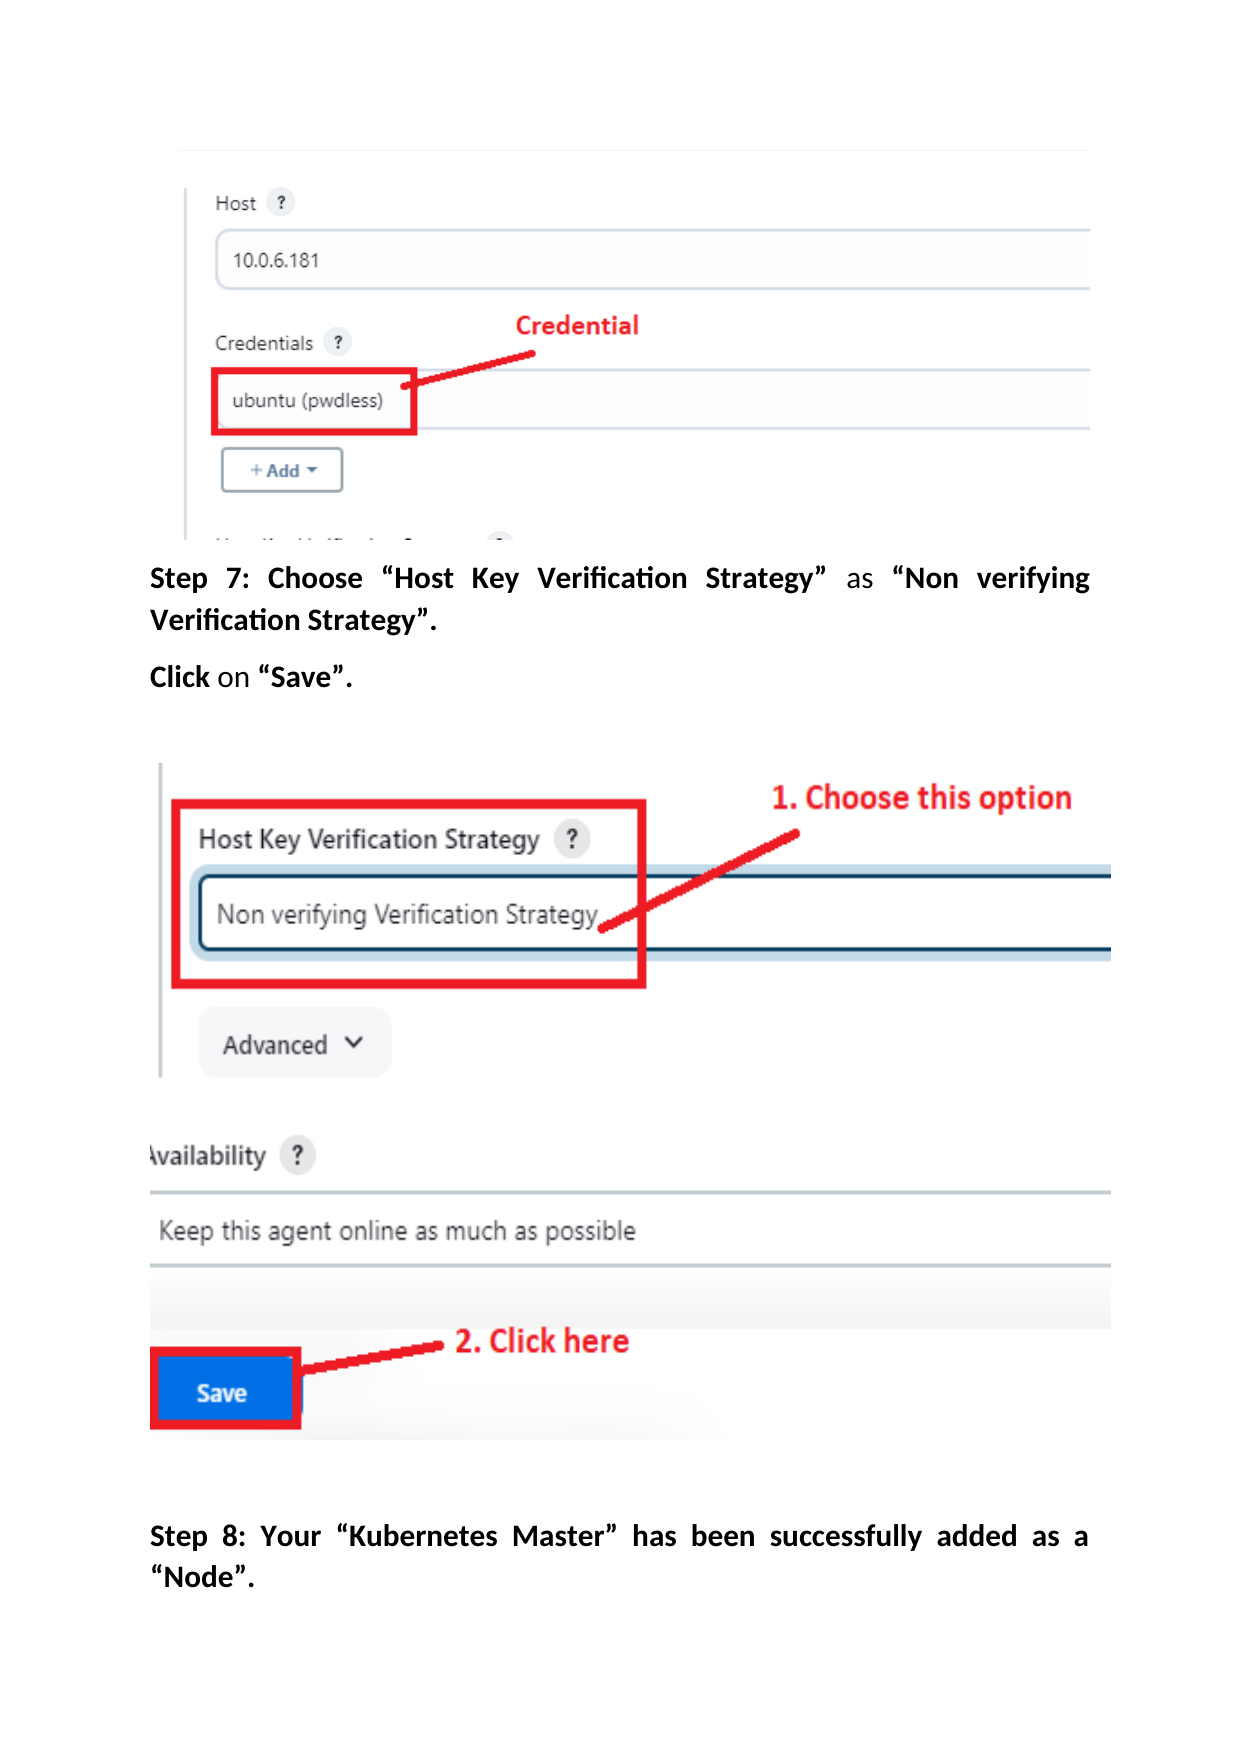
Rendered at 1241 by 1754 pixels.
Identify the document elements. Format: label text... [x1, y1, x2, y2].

text Step 8: Your “Kubernetes Master” has been successfully added as a “Node”. [150, 1516, 1090, 1595]
picture [150, 150, 1091, 540]
picture [150, 763, 1111, 1440]
text Click on “Save”. [150, 657, 1090, 696]
text Step 7: Choose “Host Key Verification Strategy” as “Non verifying Verification Strategy”. [150, 558, 1090, 638]
